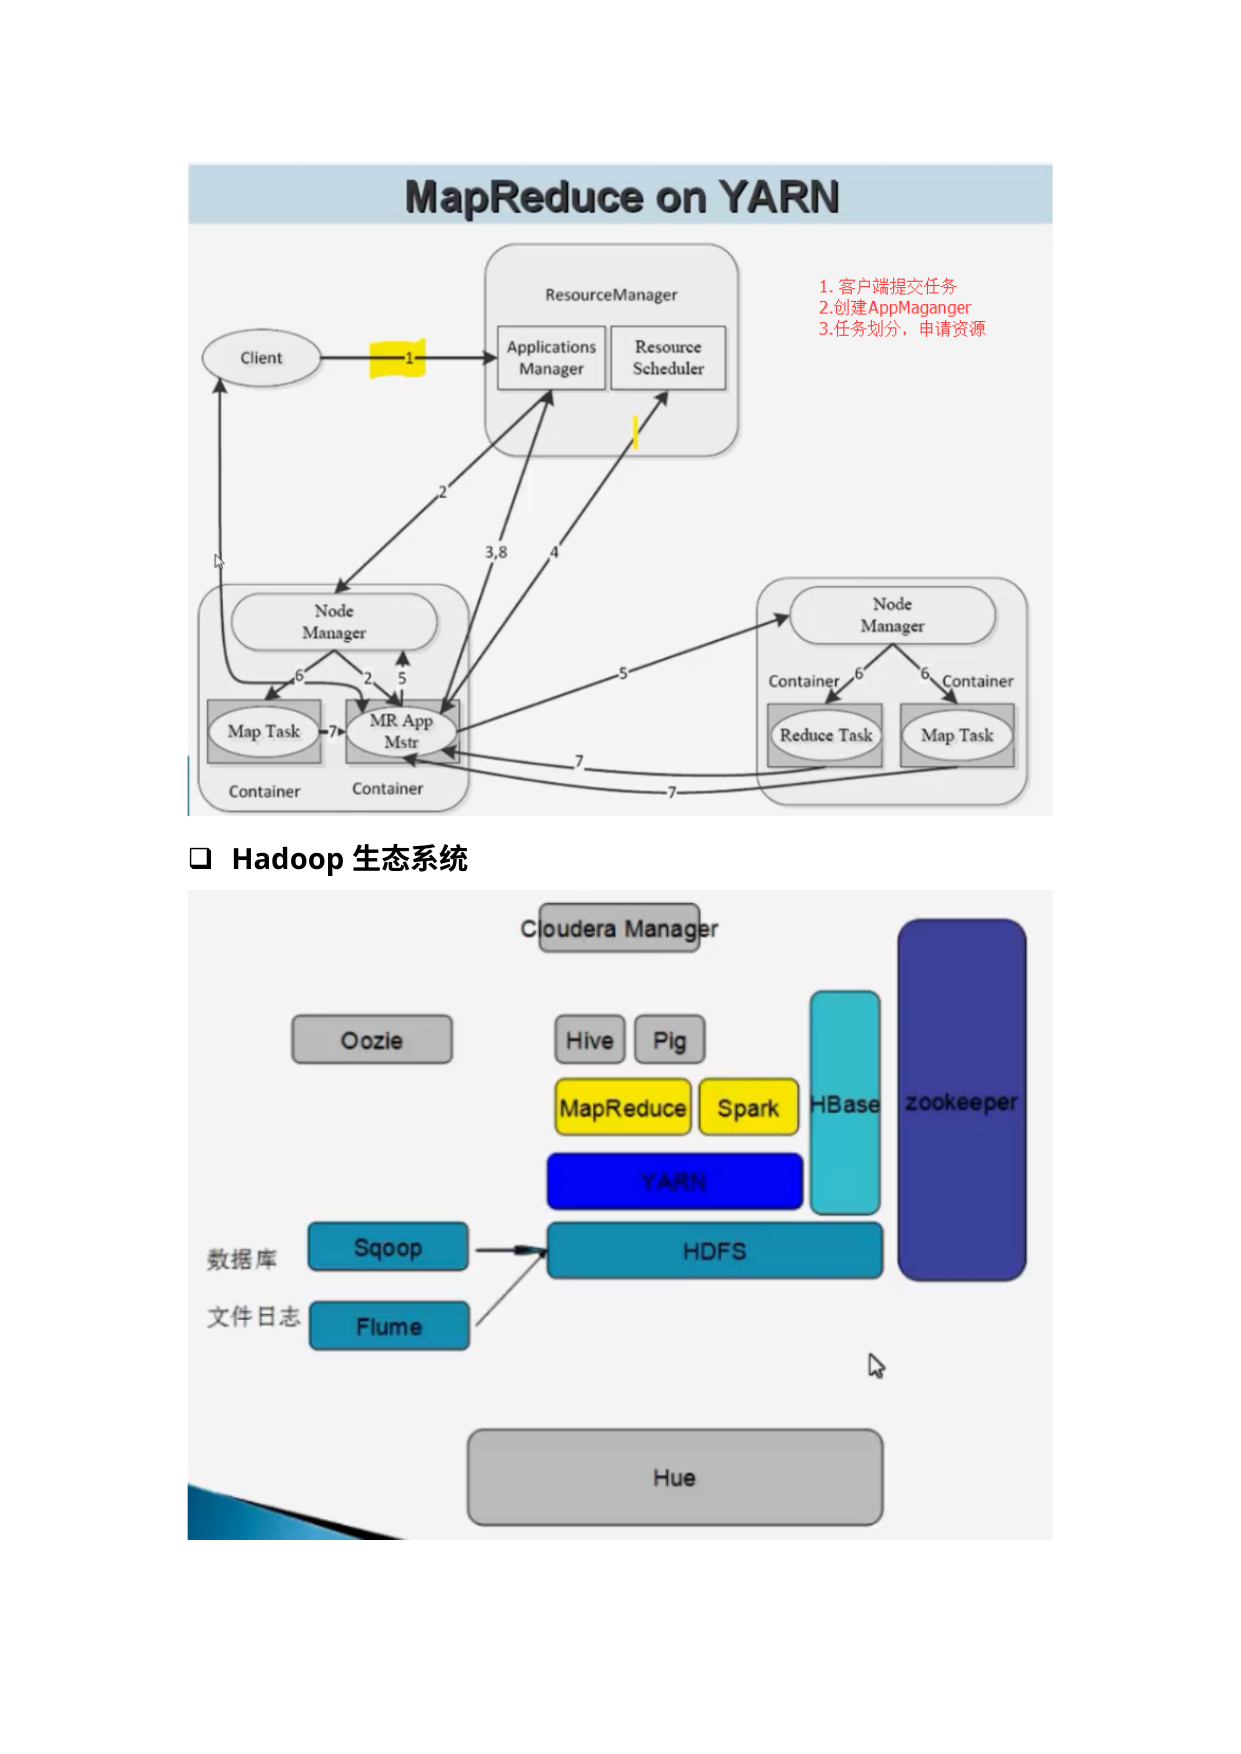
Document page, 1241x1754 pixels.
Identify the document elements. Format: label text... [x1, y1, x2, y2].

picture [187, 890, 1053, 1540]
subtitle Hadoop 生态系统 [187, 835, 1053, 878]
picture [187, 162, 1053, 816]
